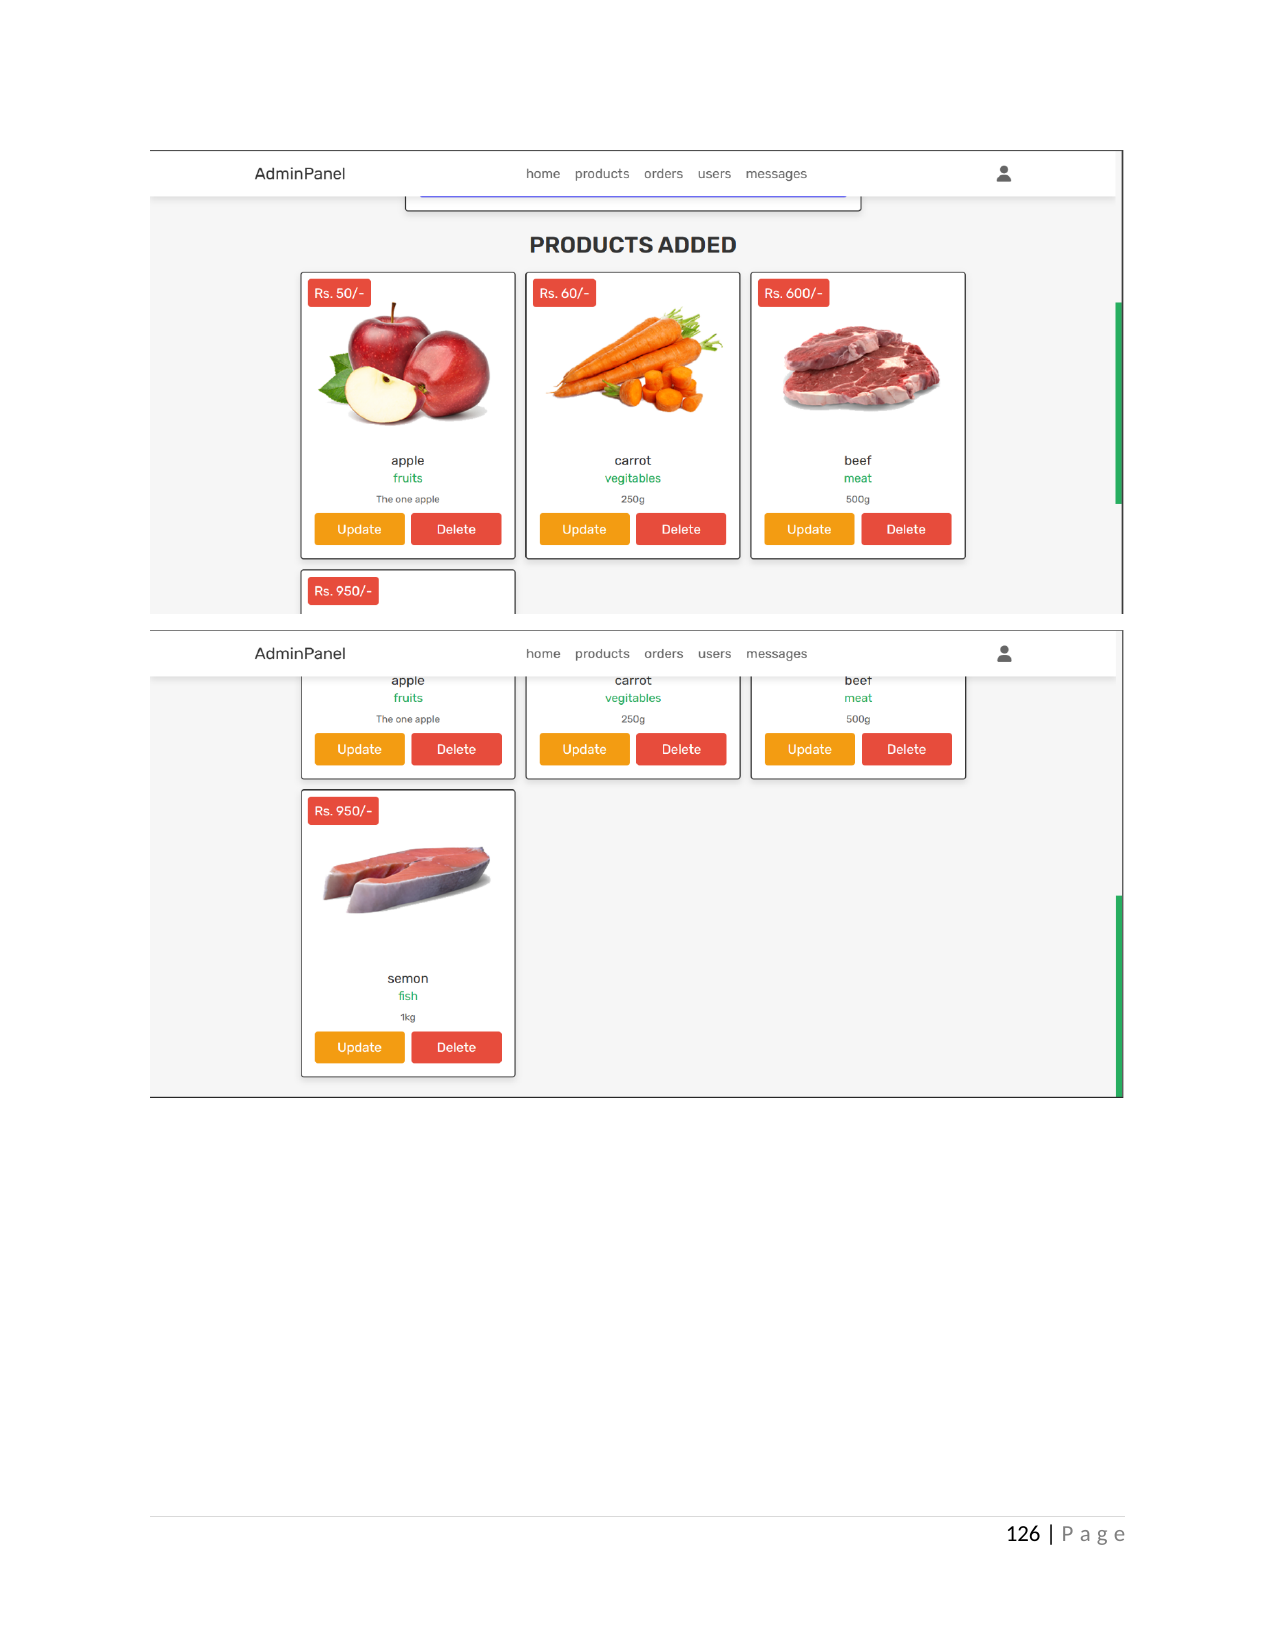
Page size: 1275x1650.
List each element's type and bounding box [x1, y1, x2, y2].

picture [150, 630, 1124, 1098]
picture [150, 150, 1124, 614]
